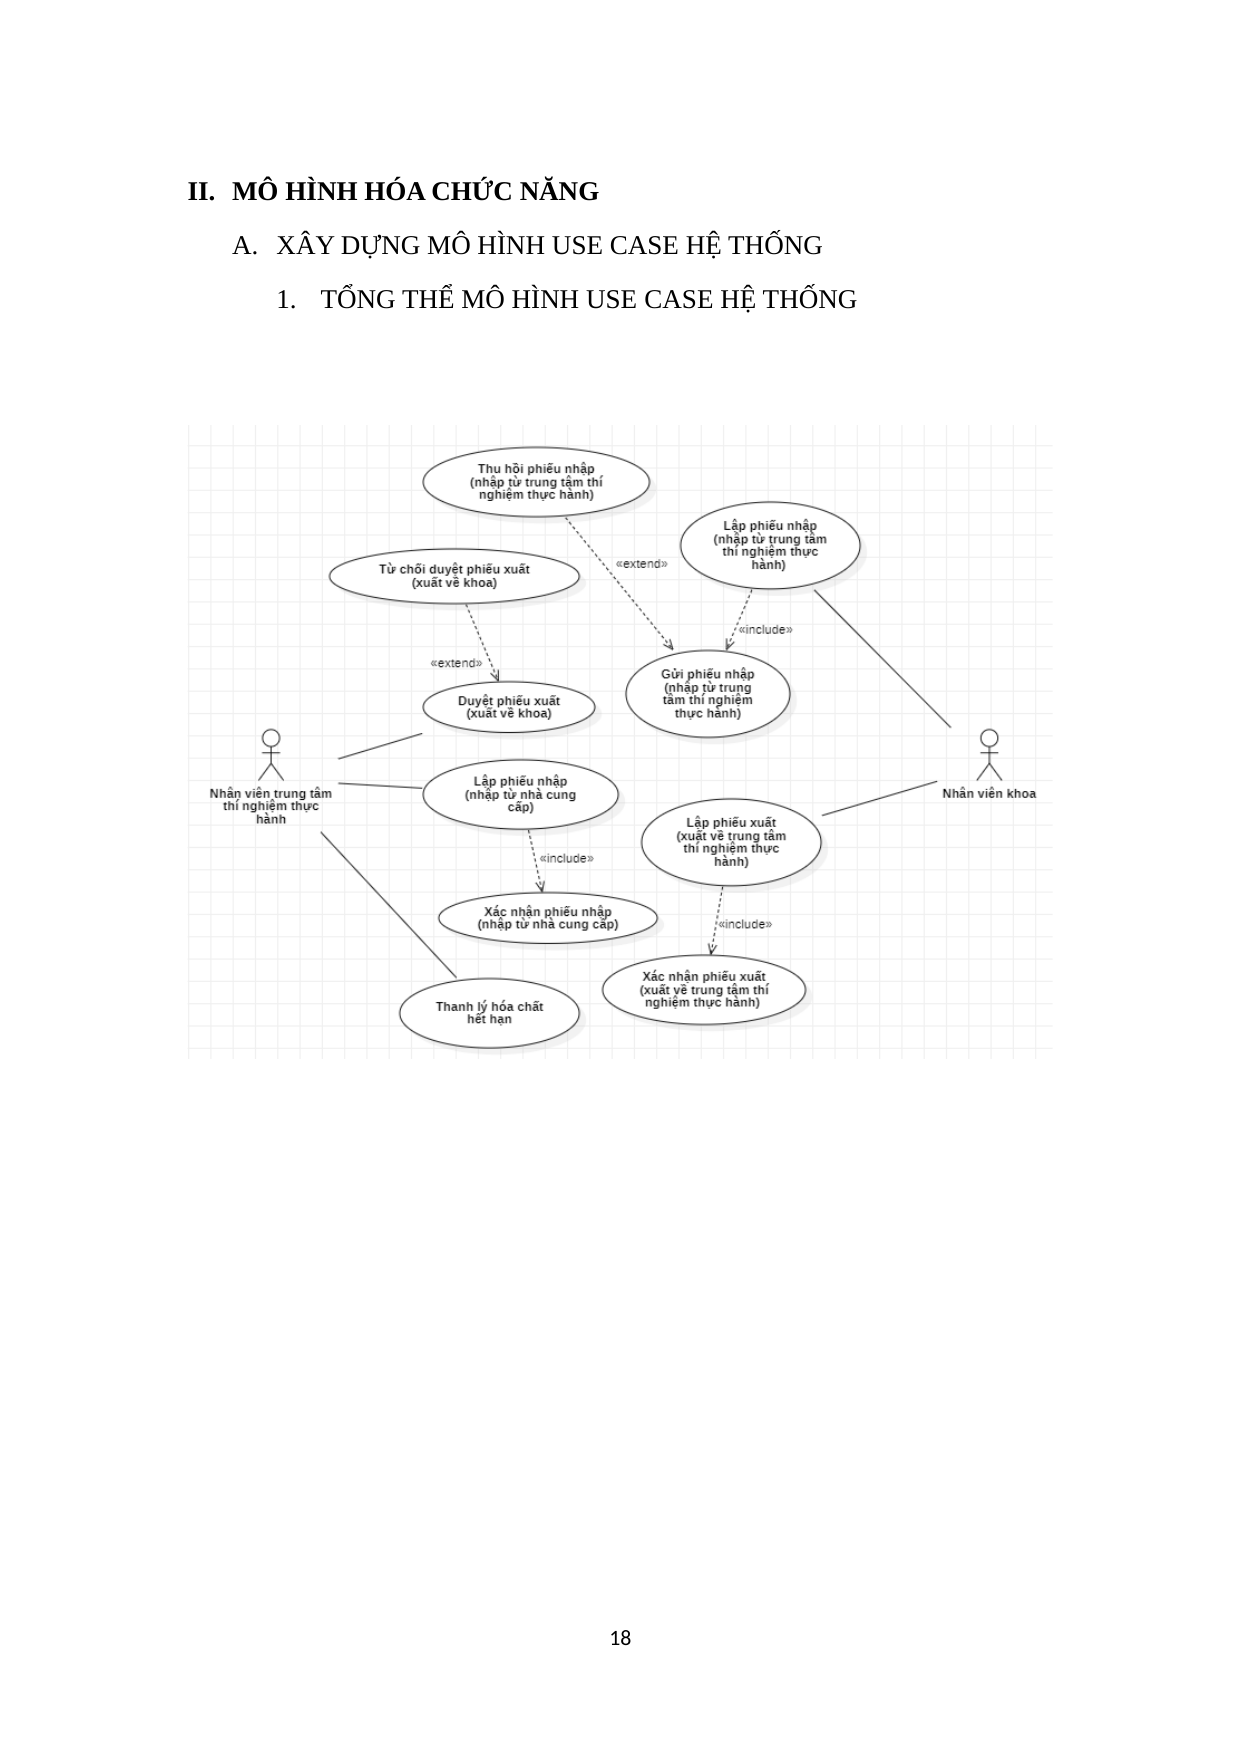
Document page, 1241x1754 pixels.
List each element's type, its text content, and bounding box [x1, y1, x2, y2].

list XÂY DỰNG MÔ HÌNH USE CASE HỆ THỐNG [232, 229, 1053, 261]
list TỔNG THỂ MÔ HÌNH USE CASE HỆ THỐNG [276, 283, 1053, 316]
list MÔ HÌNH HÓA CHỨC NĂNG [187, 174, 1053, 207]
picture [187, 425, 1053, 1059]
